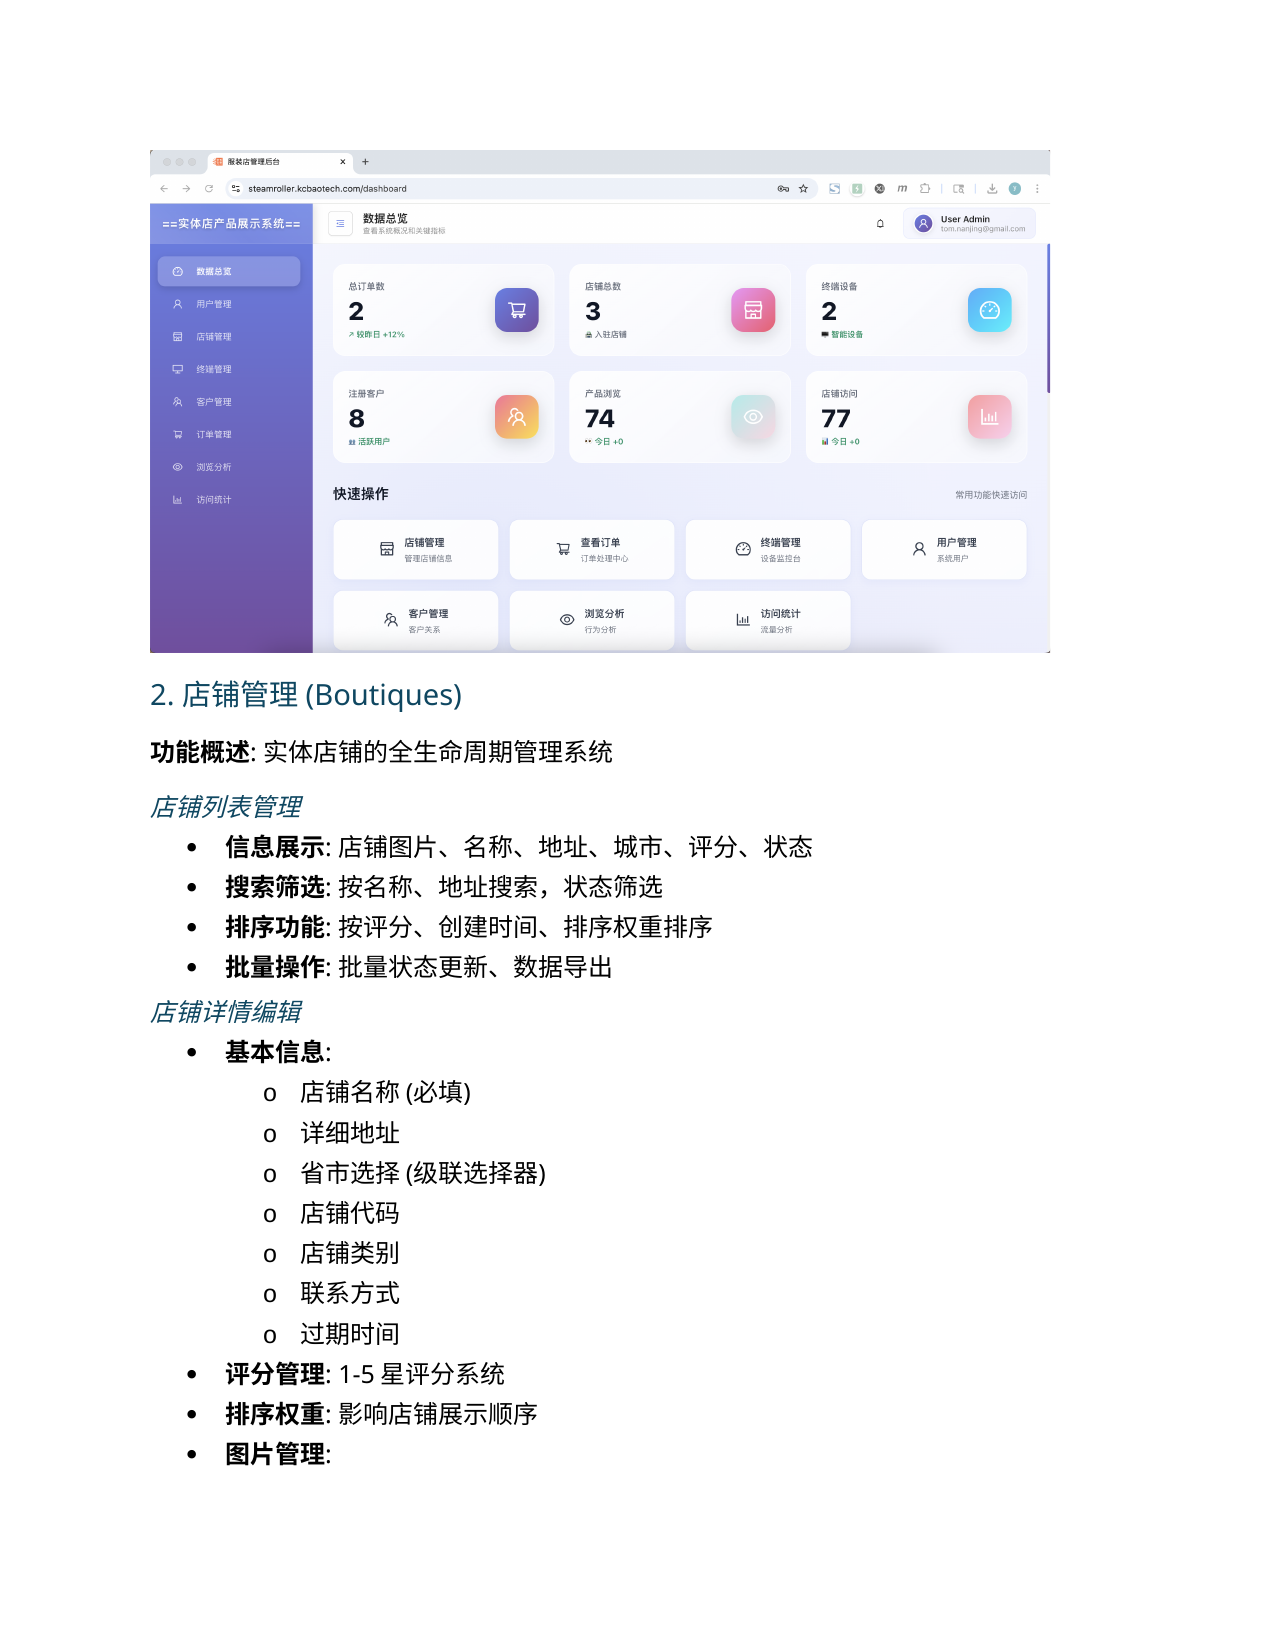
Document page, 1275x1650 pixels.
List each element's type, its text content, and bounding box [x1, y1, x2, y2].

list 过期时间 [262, 1314, 1125, 1351]
list 排序权重: 影响店铺展示顺序 [187, 1394, 1125, 1431]
subtitle 店铺列表管理 [150, 787, 1125, 824]
list 基本信息: [187, 1033, 1125, 1069]
text 功能概述: 实体店铺的全生命周期管理系统 [150, 732, 1125, 769]
list 店铺名称 (必填) [262, 1073, 1125, 1109]
list 联系方式 [262, 1274, 1125, 1310]
list 图片管理: [187, 1434, 1125, 1471]
list 评分管理: 1-5星评分系统 [187, 1354, 1125, 1391]
subtitle 2. 店铺管理 (Boutiques) [150, 671, 1125, 714]
list 详细地址 [262, 1113, 1125, 1149]
list 信息展示: 店铺图片、名称、地址、城市、评分、状态 [187, 828, 1125, 864]
list 批量操作: 批量状态更新、数据导出 [187, 948, 1125, 984]
picture [150, 150, 1050, 653]
list 排序功能: 按评分、创建时间、排序权重排序 [187, 908, 1125, 944]
list 搜索筛选: 按名称、地址搜索，状态筛选 [187, 868, 1125, 904]
list 省市选择 (级联选择器) [262, 1153, 1125, 1190]
list 店铺类别 [262, 1234, 1125, 1270]
subtitle 店铺详情编辑 [150, 992, 1125, 1029]
list 店铺代码 [262, 1193, 1125, 1230]
